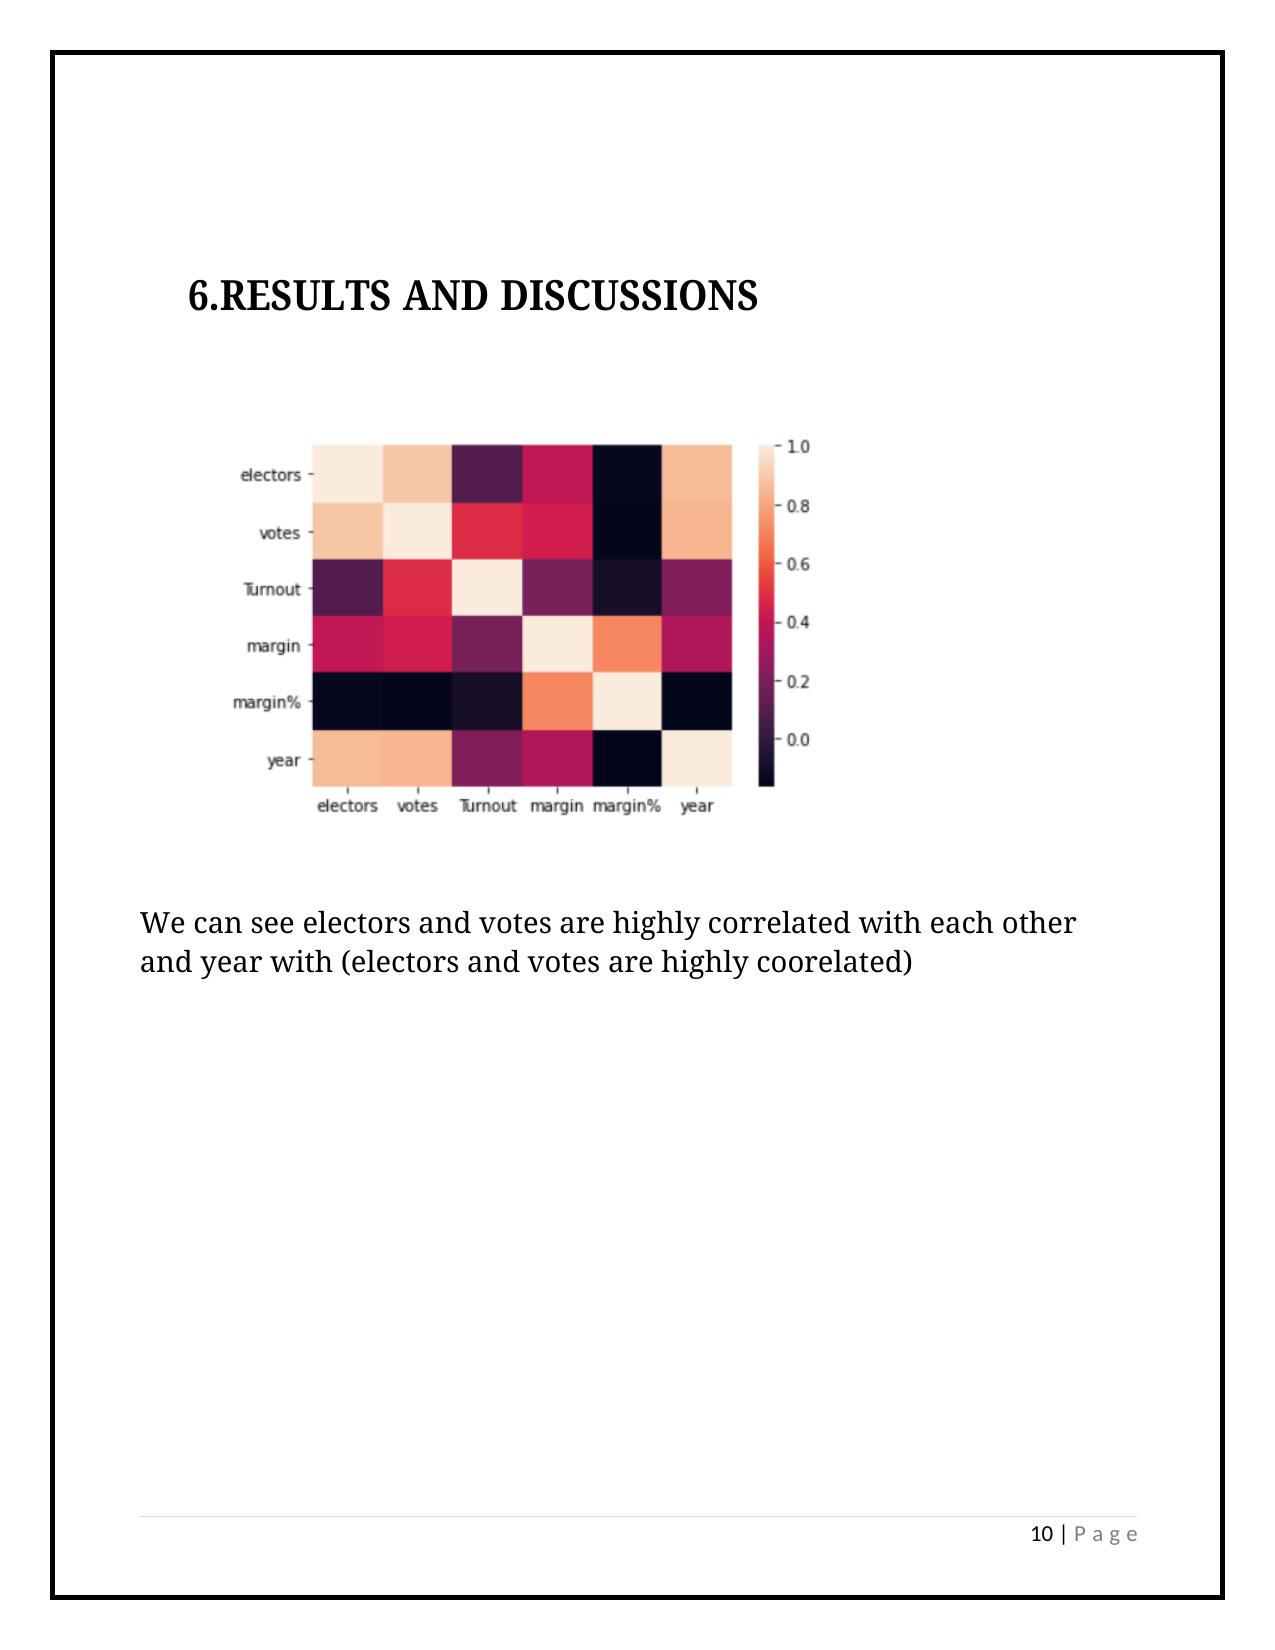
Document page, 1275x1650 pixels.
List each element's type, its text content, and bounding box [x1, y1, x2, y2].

picture [139, 398, 1033, 877]
text We can see electors and votes are highly correlated with each other and year with (electors and votes are highly coorelated) [913, 902, 1137, 981]
subtitle 6.RESULTS AND DISCUSSIONS [188, 266, 1137, 322]
